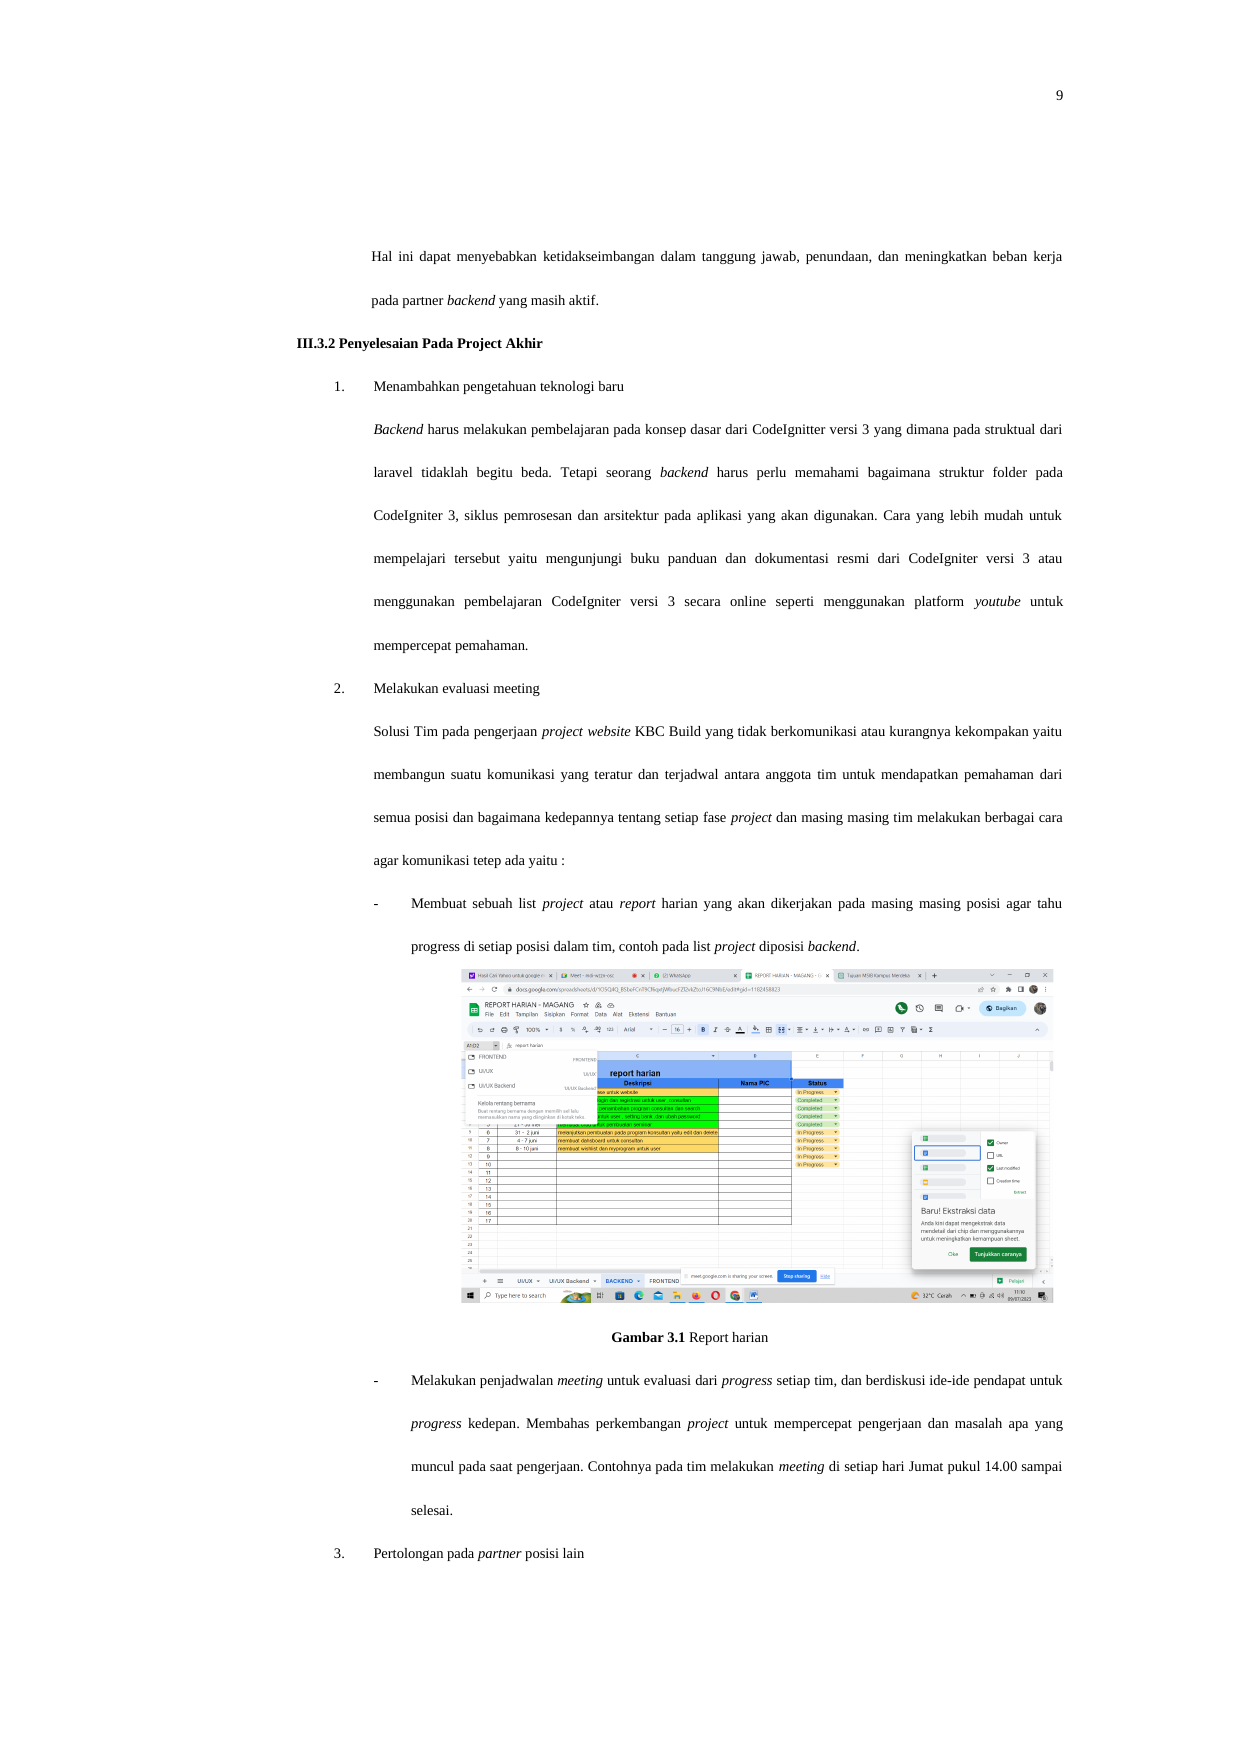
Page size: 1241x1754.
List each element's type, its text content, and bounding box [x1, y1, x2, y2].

text III.3.2 Penyelesaian Pada Project Akhir [236, 322, 1063, 351]
list Gambar 3.1 Report harian [411, 1317, 1063, 1346]
list Backend harus melakukan pembelajaran pada konsep dasar dari CodeIgnitter versi 3 yang dimana pada struktual dari laravel tidaklah begitu beda. Tetapi seorang backend harus perlu memahami bagaimana struktur folder pada CodeIgniter 3, siklus pemrosesan dan arsitektur pada aplikasi yang akan digunakan. Cara yang lebih mudah untuk mempelajari tersebut yaitu mengunjungi buku panduan dan dokumentasi resmi dari CodeIgniter versi 3 atau menggunakan pembelajaran CodeIgniter versi 3 secara online seperti menggunakan platform youtube untuk mempercepat pemahaman. [373, 409, 1063, 653]
list Melakukan evaluasi meeting [334, 667, 1063, 696]
list Membuat sebuah list project atau report harian yang akan dikerjakan pada masing masing posisi agar tahu progress di setiap posisi dalam tim, contoh pada list project diposisi backend. [373, 883, 1063, 955]
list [371, 236, 1063, 308]
picture [461, 969, 1054, 1303]
list Pertolongan pada partner posisi lain [334, 1532, 1063, 1561]
list Menambahkan pengetahuan teknologi baru [334, 366, 1063, 394]
list Melakukan penjadwalan meeting untuk evaluasi dari progress setiap tim, dan berdiskusi ide-ide pendapat untuk progress kedepan. Membahas perkembangan project untuk mempercepat pengerjaan dan masalah apa yang muncul pada saat pengerjaan. Contohnya pada tim melakukan meeting di setiap hari Jumat pukul 14.00 sampai selesai. [373, 1360, 1063, 1518]
list Solusi Tim pada pengerjaan project website KBC Build yang tidak berkomunikasi atau kurangnya kekompakan yaitu membangun suatu komunikasi yang teratur dan terjadwal antara anggota tim untuk mendapatkan pemahaman dari semua posisi dan bagaimana kedepannya tentang setiap fase project dan masing masing tim melakukan berbagai cara agar komunikasi tetep ada yaitu : [373, 711, 1063, 869]
